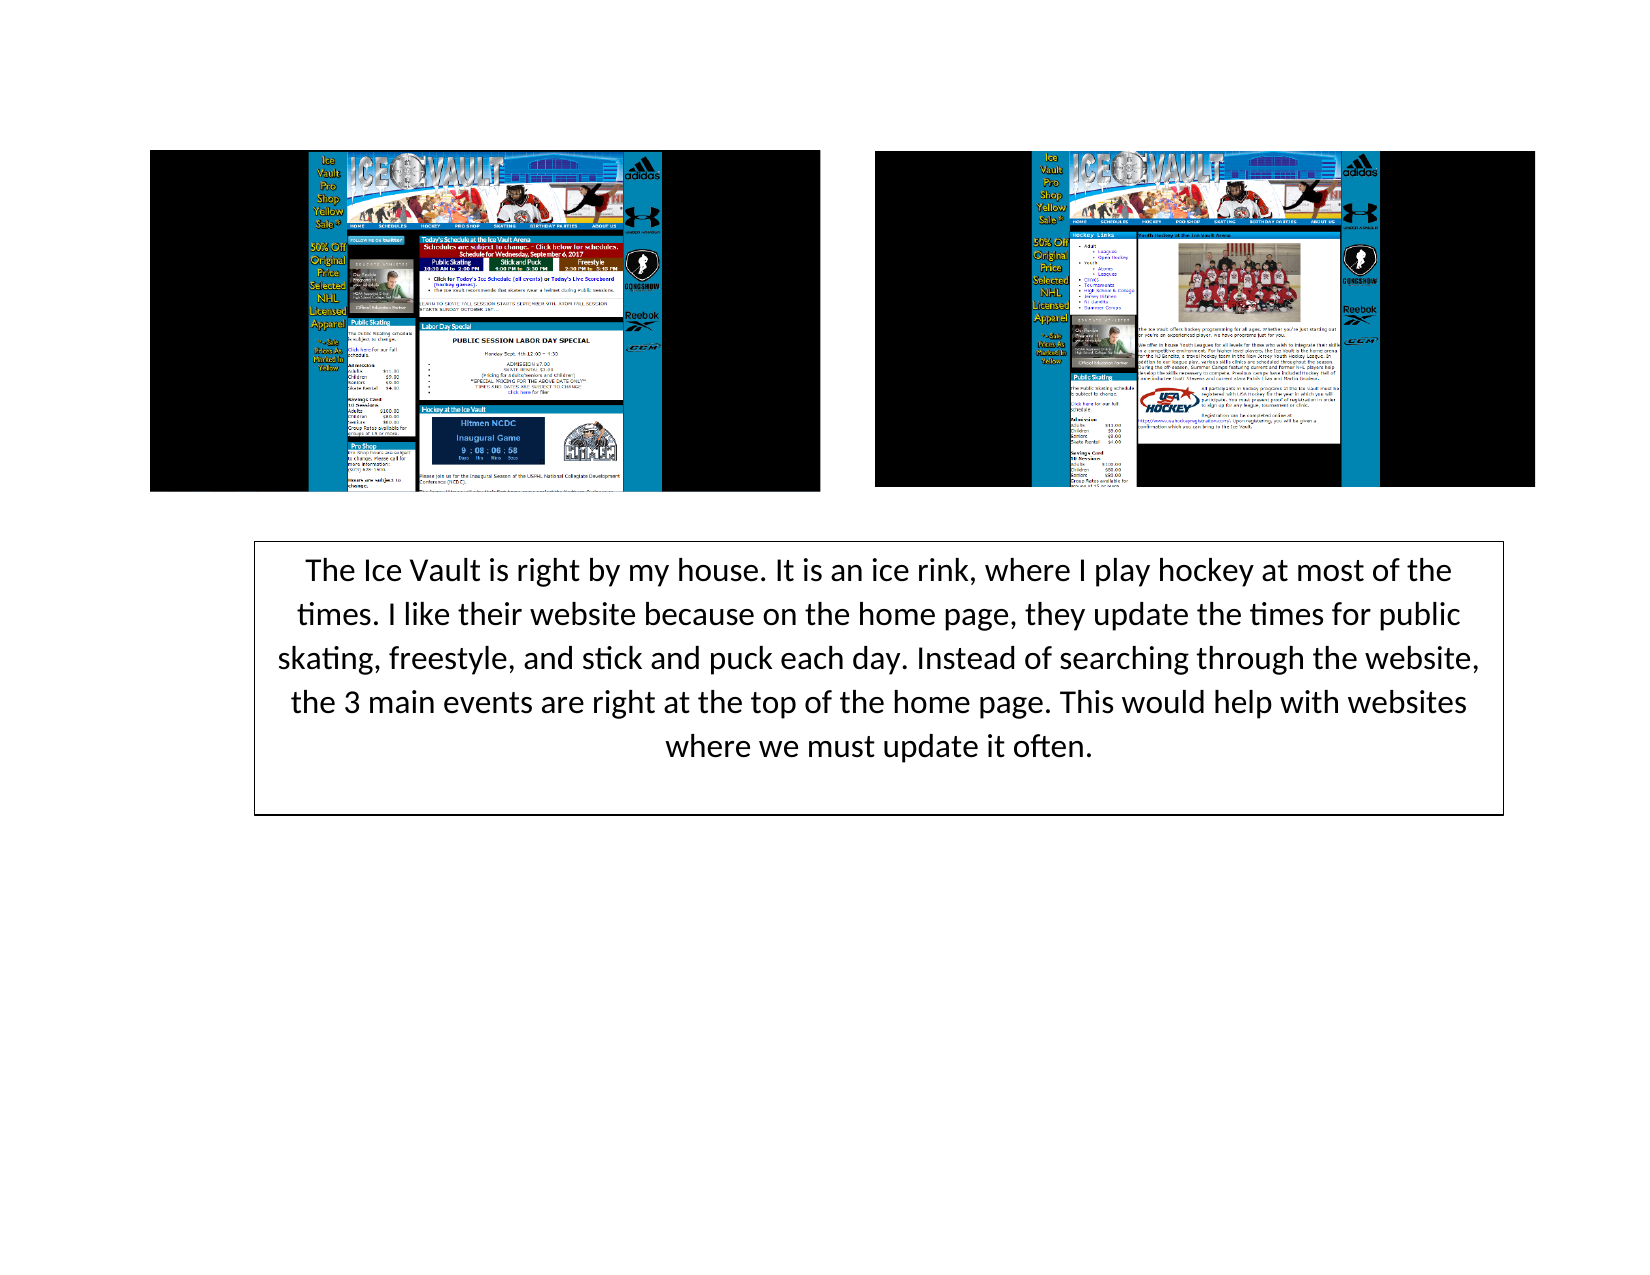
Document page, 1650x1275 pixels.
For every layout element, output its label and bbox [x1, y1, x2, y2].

picture [330, 197, 338, 204]
picture [315, 348, 331, 353]
picture [1044, 179, 1054, 185]
picture [636, 164, 643, 179]
picture [644, 284, 650, 291]
picture [1360, 155, 1370, 167]
picture [313, 257, 344, 266]
picture [626, 208, 637, 226]
picture [1344, 204, 1355, 222]
picture [1034, 239, 1051, 246]
picture [1038, 342, 1054, 347]
picture [314, 357, 335, 362]
picture [323, 294, 338, 302]
picture [312, 243, 328, 250]
picture [1037, 351, 1058, 355]
picture [1040, 216, 1055, 223]
picture [1043, 359, 1060, 363]
picture [338, 243, 345, 250]
picture [328, 340, 338, 345]
picture [317, 221, 333, 228]
picture [875, 151, 1034, 487]
picture [1365, 204, 1376, 222]
picture [1042, 167, 1061, 173]
picture [1041, 289, 1061, 296]
picture [1061, 314, 1067, 321]
picture [312, 308, 329, 315]
picture [318, 195, 329, 202]
picture [1344, 245, 1377, 276]
picture [1381, 151, 1536, 487]
picture [648, 208, 659, 226]
picture [319, 169, 338, 177]
picture [150, 150, 821, 492]
picture [311, 282, 345, 289]
picture [643, 158, 652, 170]
picture [320, 208, 343, 215]
picture [320, 366, 337, 370]
picture [1042, 234, 1340, 487]
picture [1041, 264, 1061, 271]
picture [1041, 191, 1052, 198]
picture [318, 269, 338, 276]
picture [1035, 315, 1059, 323]
picture [312, 320, 344, 329]
picture [331, 308, 346, 314]
picture [626, 250, 659, 281]
picture [1061, 239, 1067, 246]
picture [1034, 276, 1068, 284]
picture [1050, 334, 1060, 338]
picture [1358, 279, 1369, 283]
picture [1354, 160, 1361, 167]
picture [1046, 154, 1057, 160]
picture [1041, 251, 1067, 261]
picture [1070, 151, 1341, 231]
picture [1043, 204, 1056, 210]
picture [321, 182, 335, 189]
